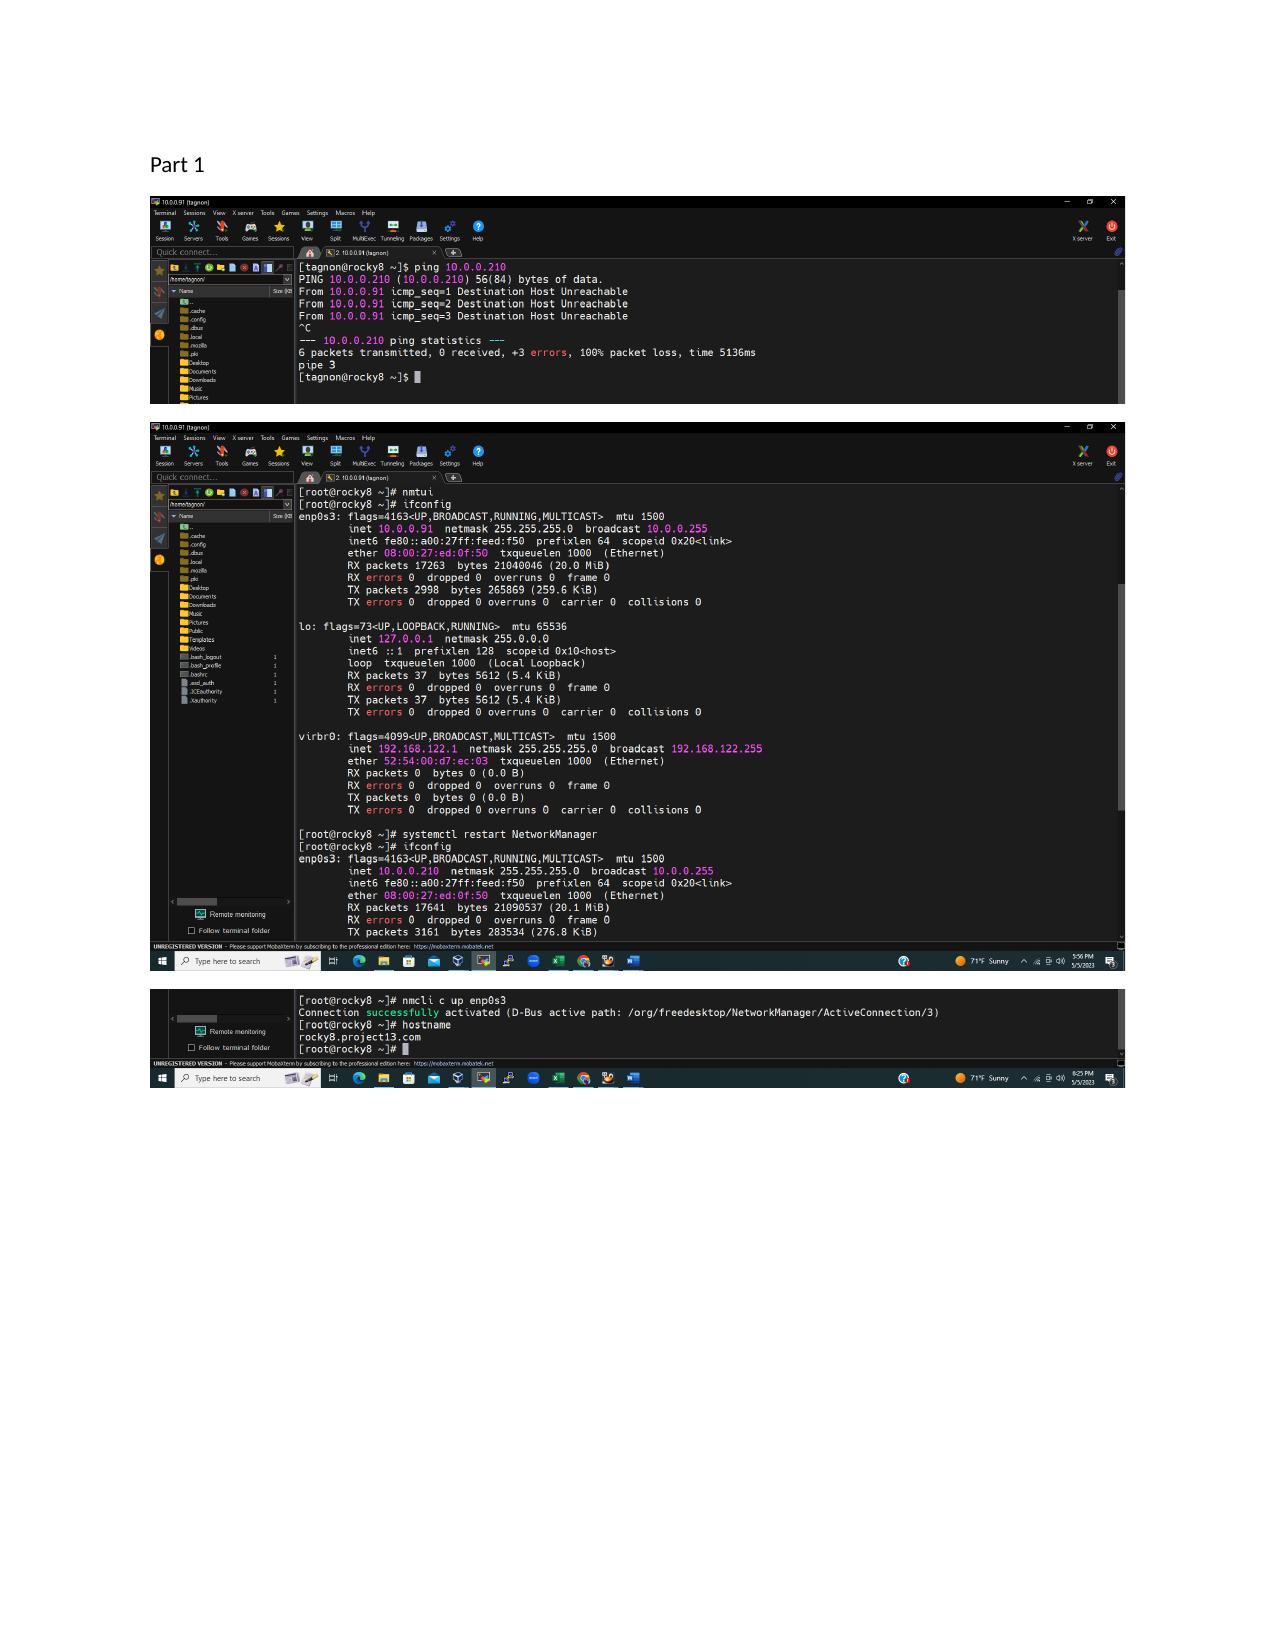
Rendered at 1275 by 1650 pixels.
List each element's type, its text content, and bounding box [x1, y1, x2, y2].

picture [150, 989, 1125, 1088]
picture [150, 422, 1125, 971]
text Part 1 [150, 150, 1125, 178]
picture [150, 196, 1125, 404]
